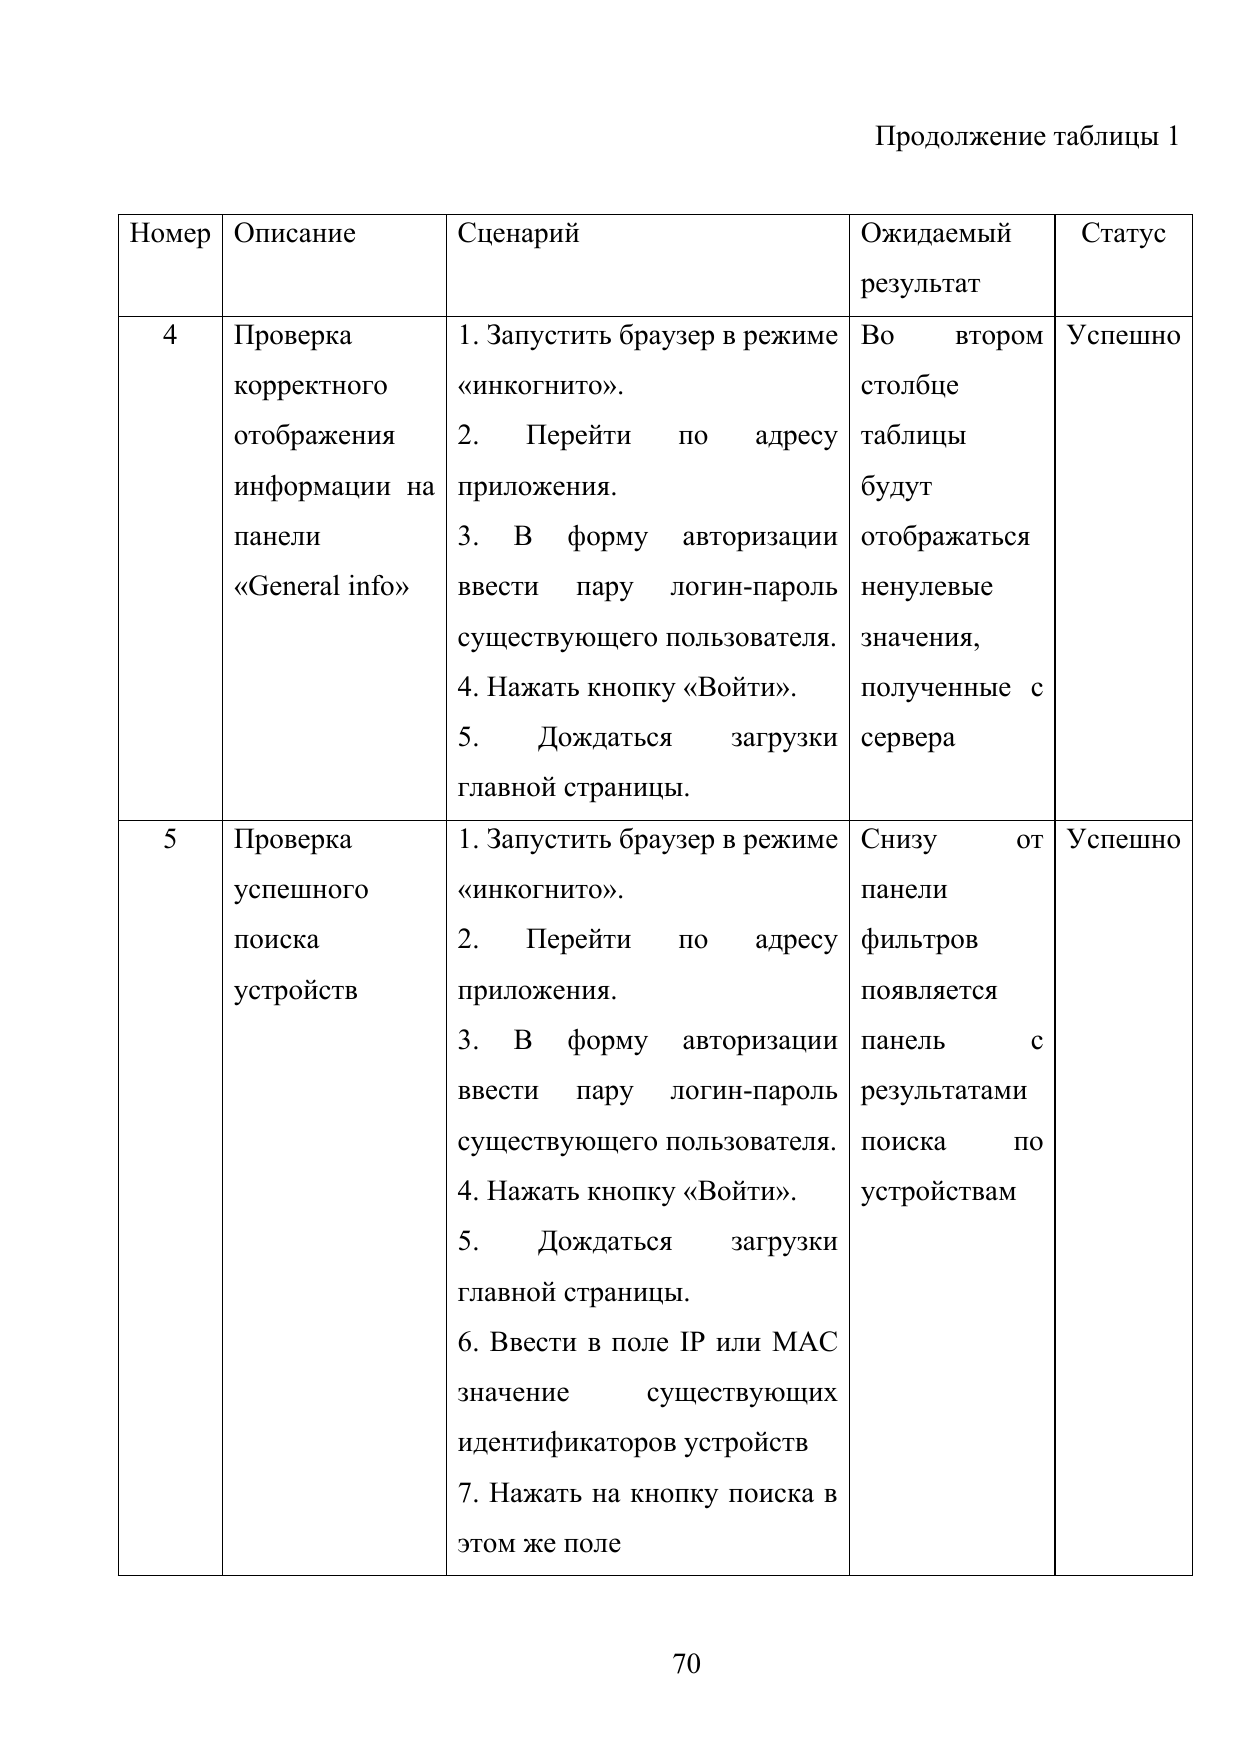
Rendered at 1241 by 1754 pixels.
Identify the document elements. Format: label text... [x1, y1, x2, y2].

table_cell 4 [119, 317, 222, 820]
text Продолжение таблицы 1 [118, 118, 1181, 152]
table_cell Во втором столбце таблицы будут отображаться ненулевые значения, полученные с сервера [850, 317, 1054, 820]
table_cell 1. Запустить браузер в режиме «инкогнито». 2. Перейти по адресу приложения. 3. В форму авторизации ввести пару логин-пароль существующего пользователя. 4. Нажать кнопку «Войти». 5. Дождаться загрузки главной страницы. 6. Ввести в поле IP или MAC значение существующих идентификаторов устройств 7. Нажать на кнопку поиска в этом же поле [447, 821, 849, 1575]
table_cell Снизу от панели фильтров появляется панель с результатами поиска по устройствам [850, 821, 1054, 1575]
table_header Ожидаемый результат [850, 215, 1054, 316]
table_cell 5 [119, 821, 222, 1575]
table_cell Успешно [1056, 317, 1192, 820]
table_header Описание [223, 215, 446, 316]
table_header Номер [119, 215, 222, 316]
table_cell Проверка успешного поиска устройств [223, 821, 446, 1575]
table_cell Успешно [1056, 821, 1192, 1575]
table_header Статус [1056, 215, 1192, 316]
table_cell Проверка корректного отображения информации на панели «General info» [223, 317, 446, 820]
table_cell 1. Запустить браузер в режиме «инкогнито». 2. Перейти по адресу приложения. 3. В форму авторизации ввести пару логин-пароль существующего пользователя. 4. Нажать кнопку «Войти». 5. Дождаться загрузки главной страницы. [447, 317, 849, 820]
table_header Сценарий [447, 215, 849, 316]
